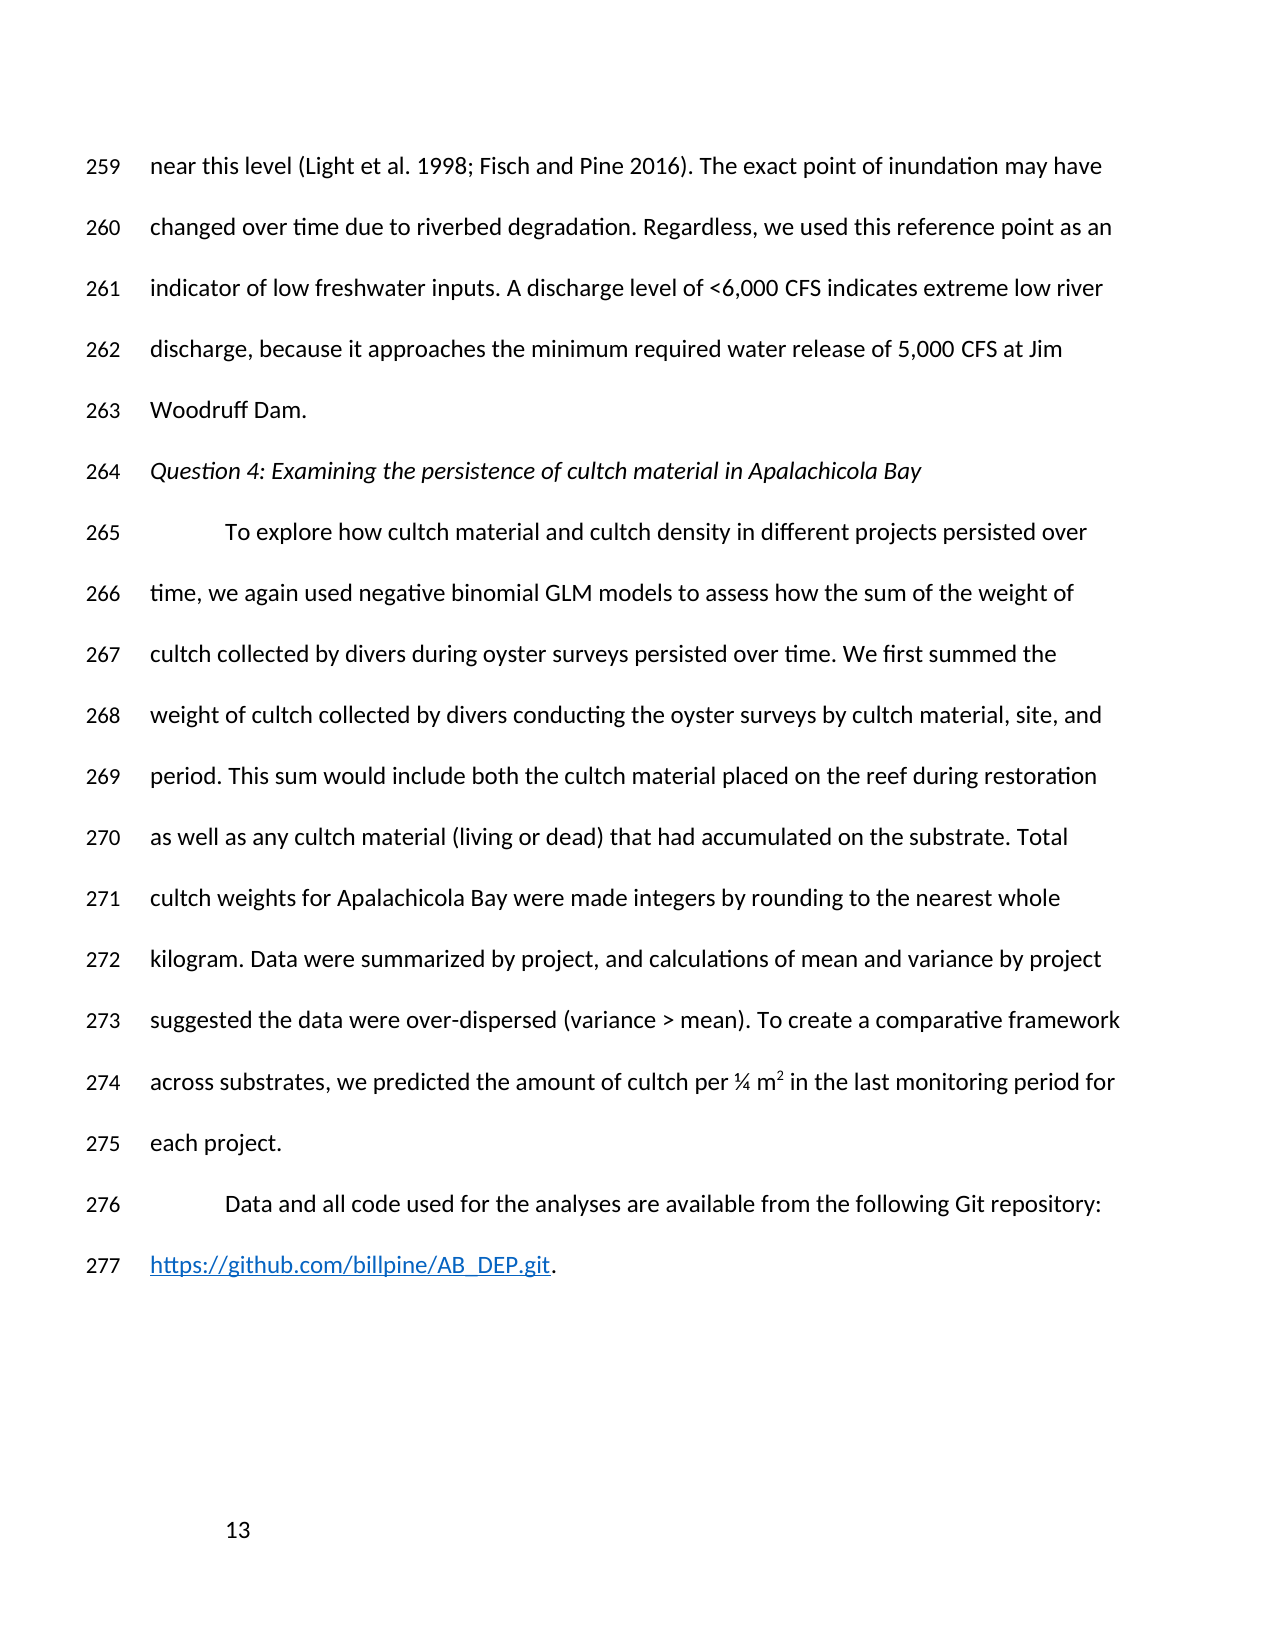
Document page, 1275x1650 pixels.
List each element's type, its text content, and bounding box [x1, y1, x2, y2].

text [150, 150, 1125, 425]
text Question 4: Examining the persistence of cultch material in Apalachicola Bay [150, 455, 1125, 486]
text To explore how cultch material and cultch density in different projects persisted over time, we again used negative binomial GLM models to assess how the sum of the weight of cultch collected by divers during oyster surveys persisted over time. We first summed the weight of cultch collected by divers conducting the oyster surveys by cultch material, site, and period. This sum would include both the cultch material placed on the reef during restoration as well as any cultch material (living or dead) that had accumulated on the substrate. Total cultch weights for Apalachicola Bay were made integers by rounding to the nearest whole kilogram. Data were summarized by project, and calculations of mean and variance by project suggested the data were over-dispersed (variance > mean). To create a comparative framework across substrates, we predicted the amount of cultch per ¼ m2 in the last monitoring period for each project. [150, 516, 1125, 1157]
text Data and all code used for the analyses are available from the following Git repository: https://github.com/billpine/AB_DEP.git. [150, 1188, 1125, 1279]
